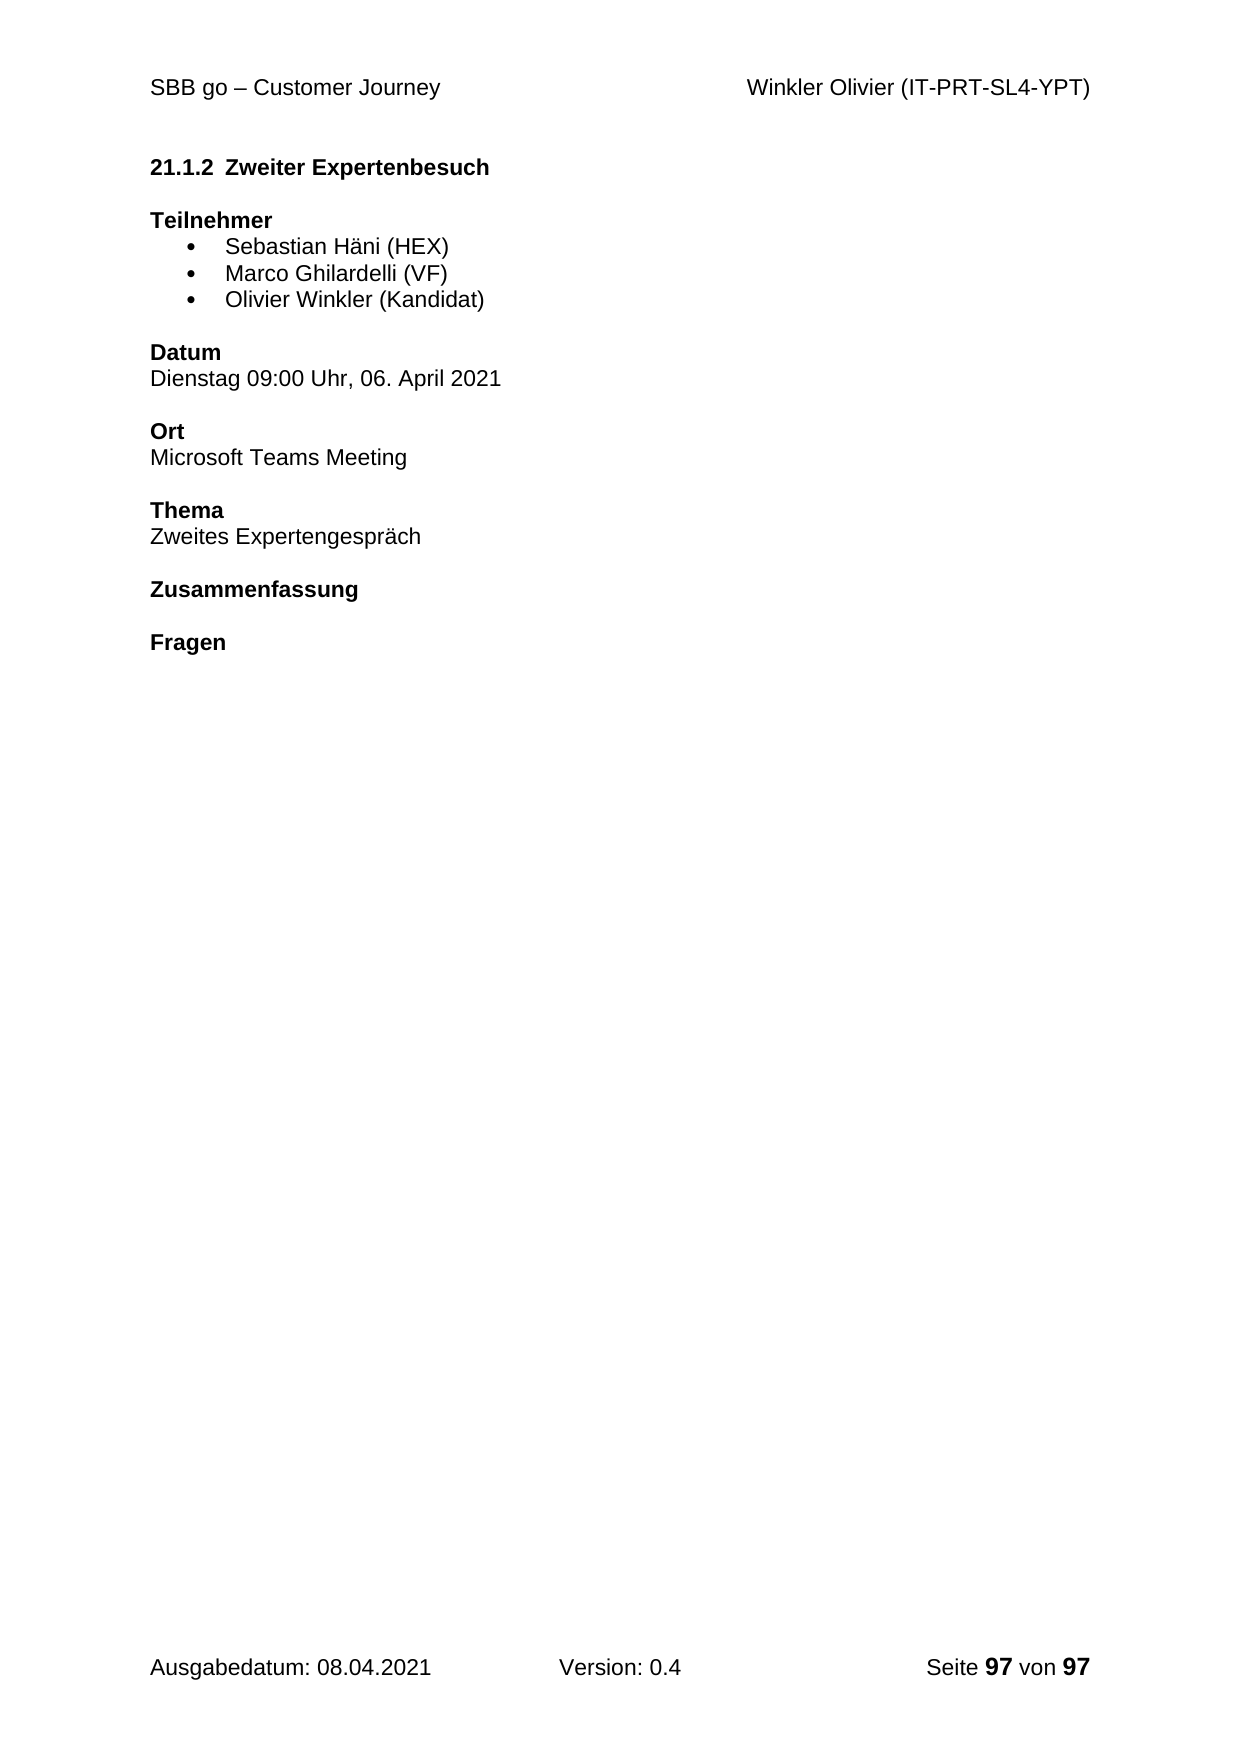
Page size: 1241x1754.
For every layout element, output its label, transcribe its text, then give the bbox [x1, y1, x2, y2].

list Sebastian Häni (HEX) [187, 233, 1090, 259]
text Microsoft Teams Meeting [150, 444, 1090, 470]
text Fragen [150, 628, 1090, 655]
text Ort [150, 418, 1090, 444]
list Olivier Winkler (Kandidat) [187, 286, 1090, 312]
text Zusammenfassung [150, 576, 1090, 602]
text Teilnehmer [150, 207, 1090, 233]
subtitle Zweiter Expertenbesuch [150, 154, 1090, 181]
text Dienstag 09:00 Uhr, 06. April 2021 [150, 365, 1090, 391]
list Marco Ghilardelli (VF) [187, 259, 1090, 286]
text Datum [150, 339, 1090, 365]
text Zweites Expertengespräch [150, 523, 1090, 549]
text Thema [150, 497, 1090, 523]
